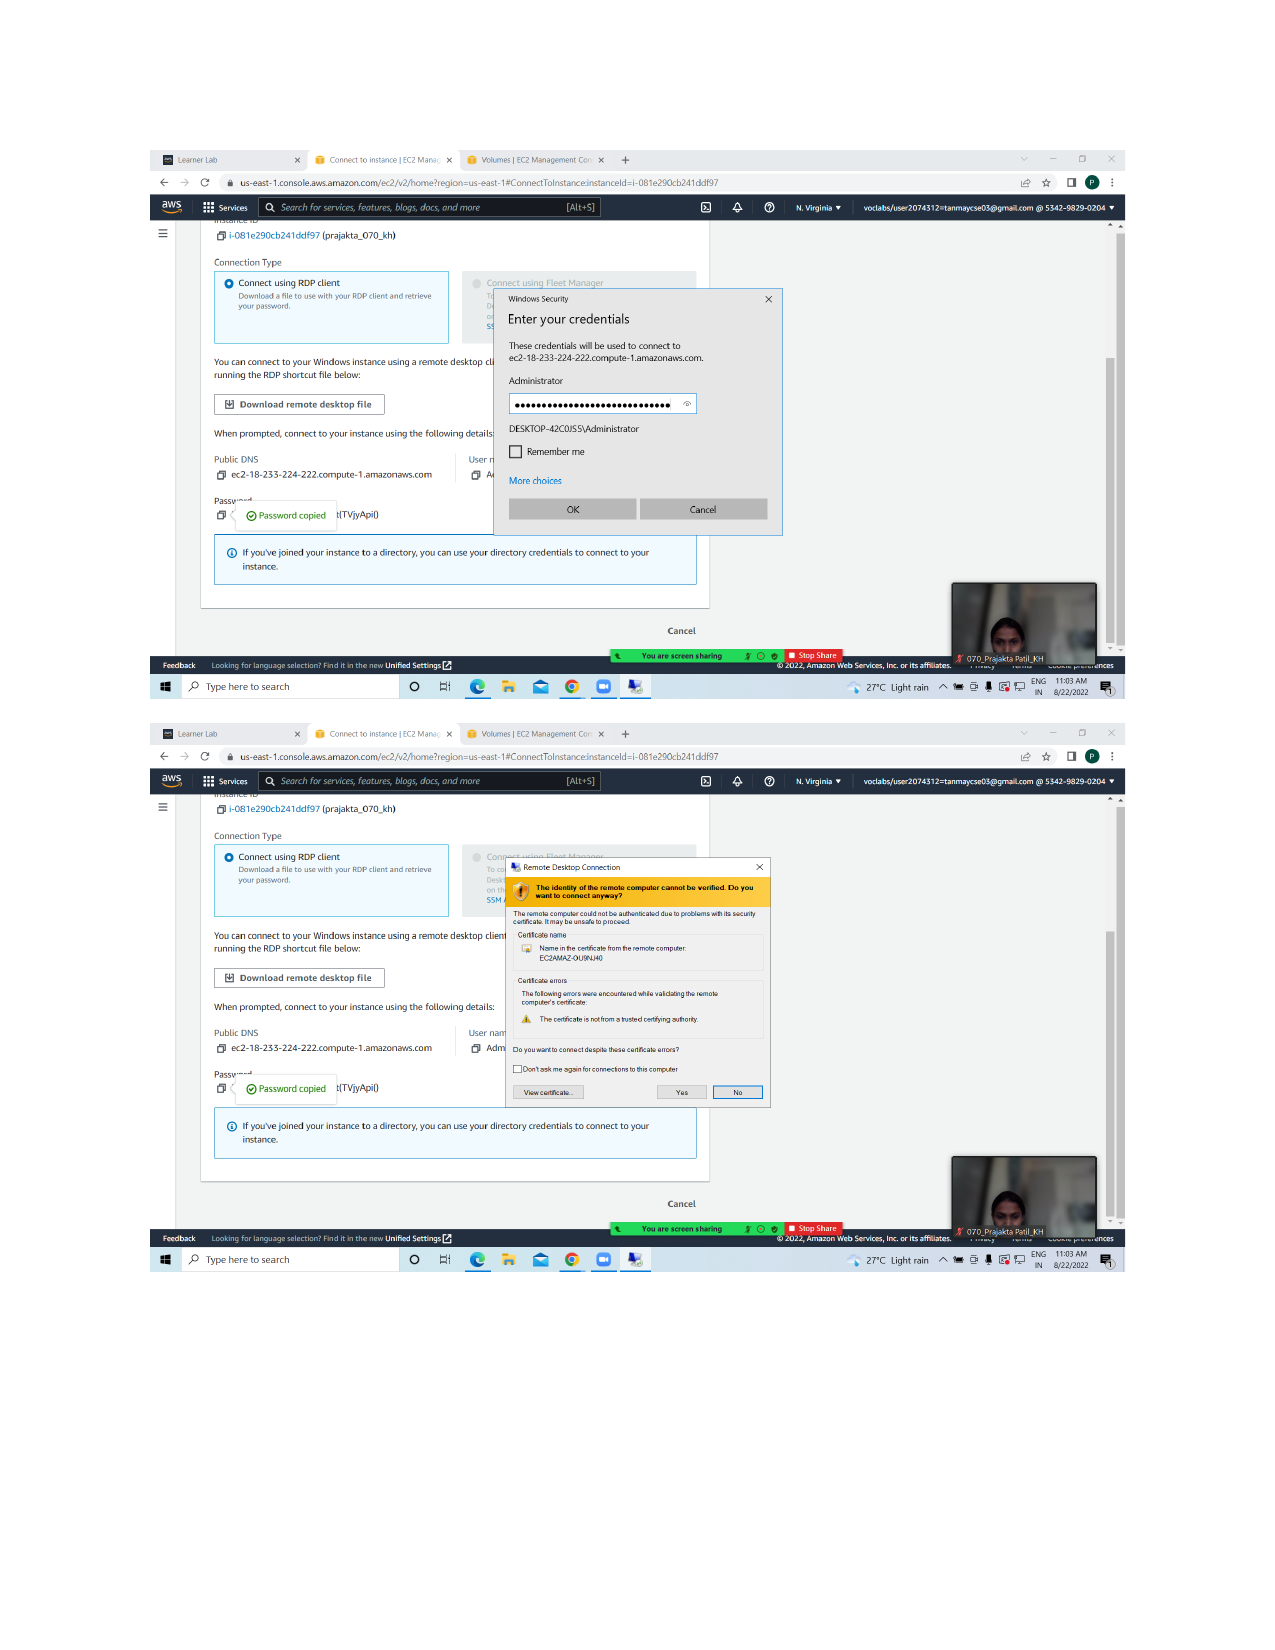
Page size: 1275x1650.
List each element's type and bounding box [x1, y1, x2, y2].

picture [150, 150, 1125, 699]
picture [150, 723, 1125, 1272]
